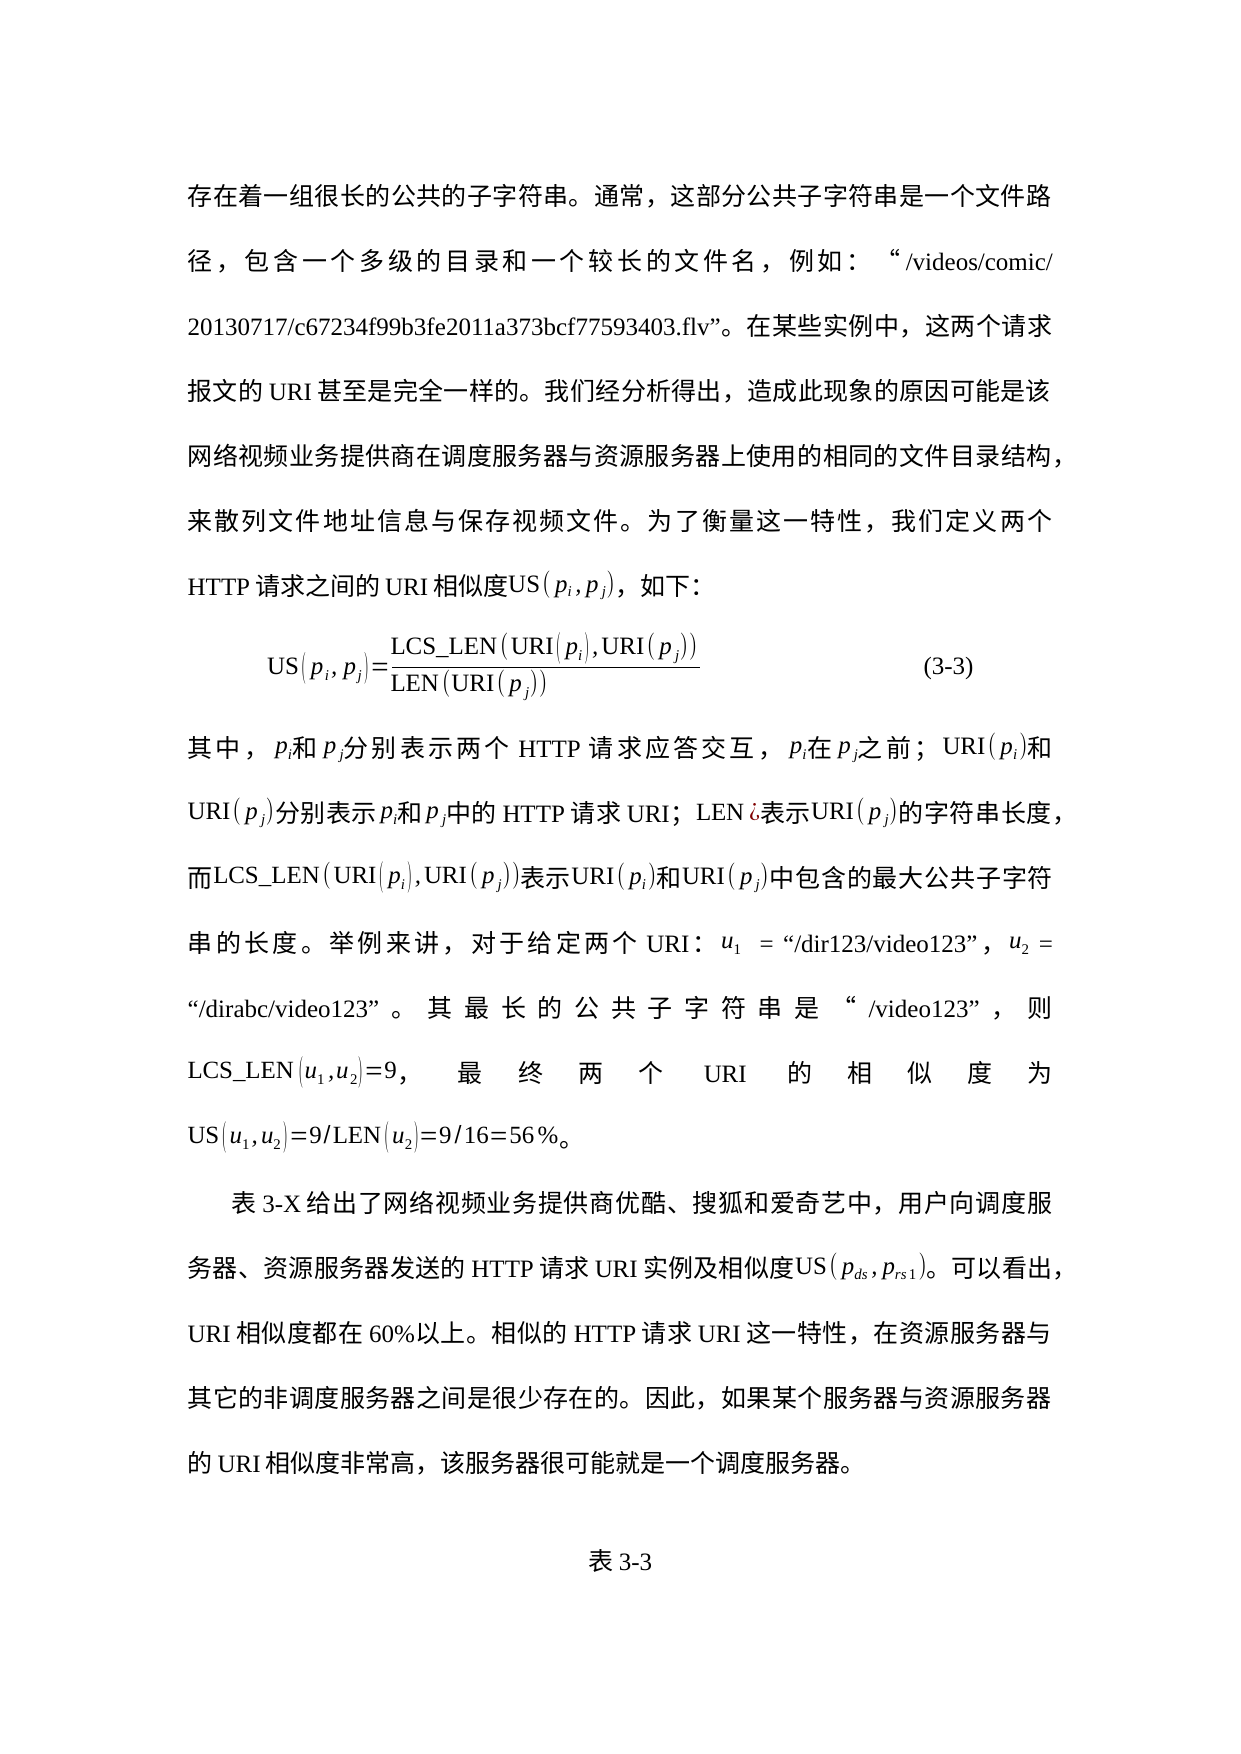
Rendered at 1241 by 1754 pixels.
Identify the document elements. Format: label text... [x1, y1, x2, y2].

text 表3-3 [187, 1527, 1053, 1592]
text 表3-X给出了网络视频业务提供商优酷、搜狐和爱奇艺中，用户向调度服务器、资源服务器发送的HTTP请求URI实例及相似度。可以看出，URI相似度都在60%以上。相似的HTTP请求URI这一特性，在资源服务器与其它的非调度服务器之间是很少存在的。因此，如果某个服务器与资源服务器的URI相似度非常高，该服务器很可能就是一个调度服务器。 [187, 1169, 1053, 1494]
text 其中，和分别表示两个HTTP请求应答交互，在之前；和分别表示和中的HTTP请求URI；表示的字符串长度，而表示和中包含的最大公共子字符串的长度。举例来讲，对于给定两个URI： = “/dir123/video123”， = “/dirabc/video123”。其最长的公共子字符串是“/video123”，则，最终两个URI的相似度为。 [187, 714, 1053, 1169]
text (3-3) [187, 617, 1053, 714]
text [187, 162, 1053, 617]
